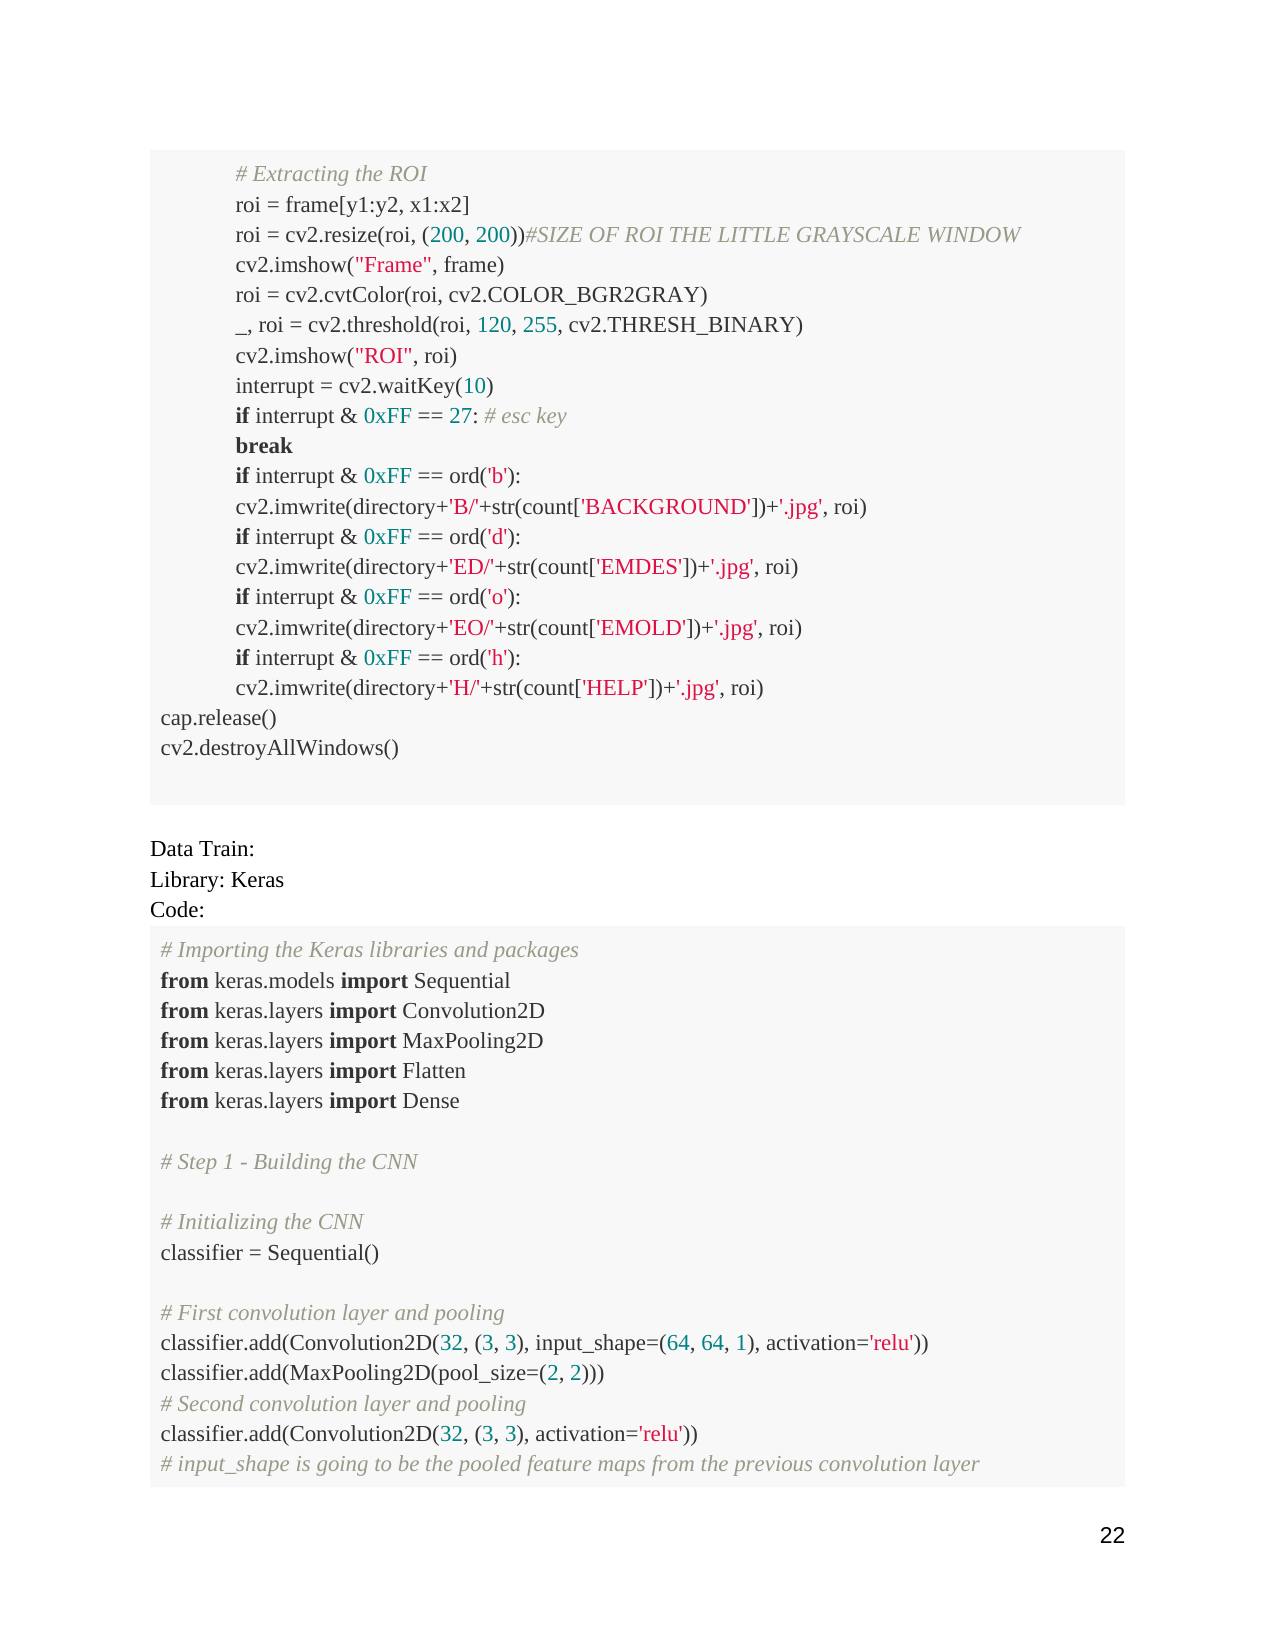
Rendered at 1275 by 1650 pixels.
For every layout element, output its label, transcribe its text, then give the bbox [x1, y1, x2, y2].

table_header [150, 150, 1125, 805]
text Code: [150, 896, 1125, 922]
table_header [150, 926, 1125, 1487]
text Data Train: [150, 835, 1125, 862]
text Library: Keras [150, 866, 1125, 892]
